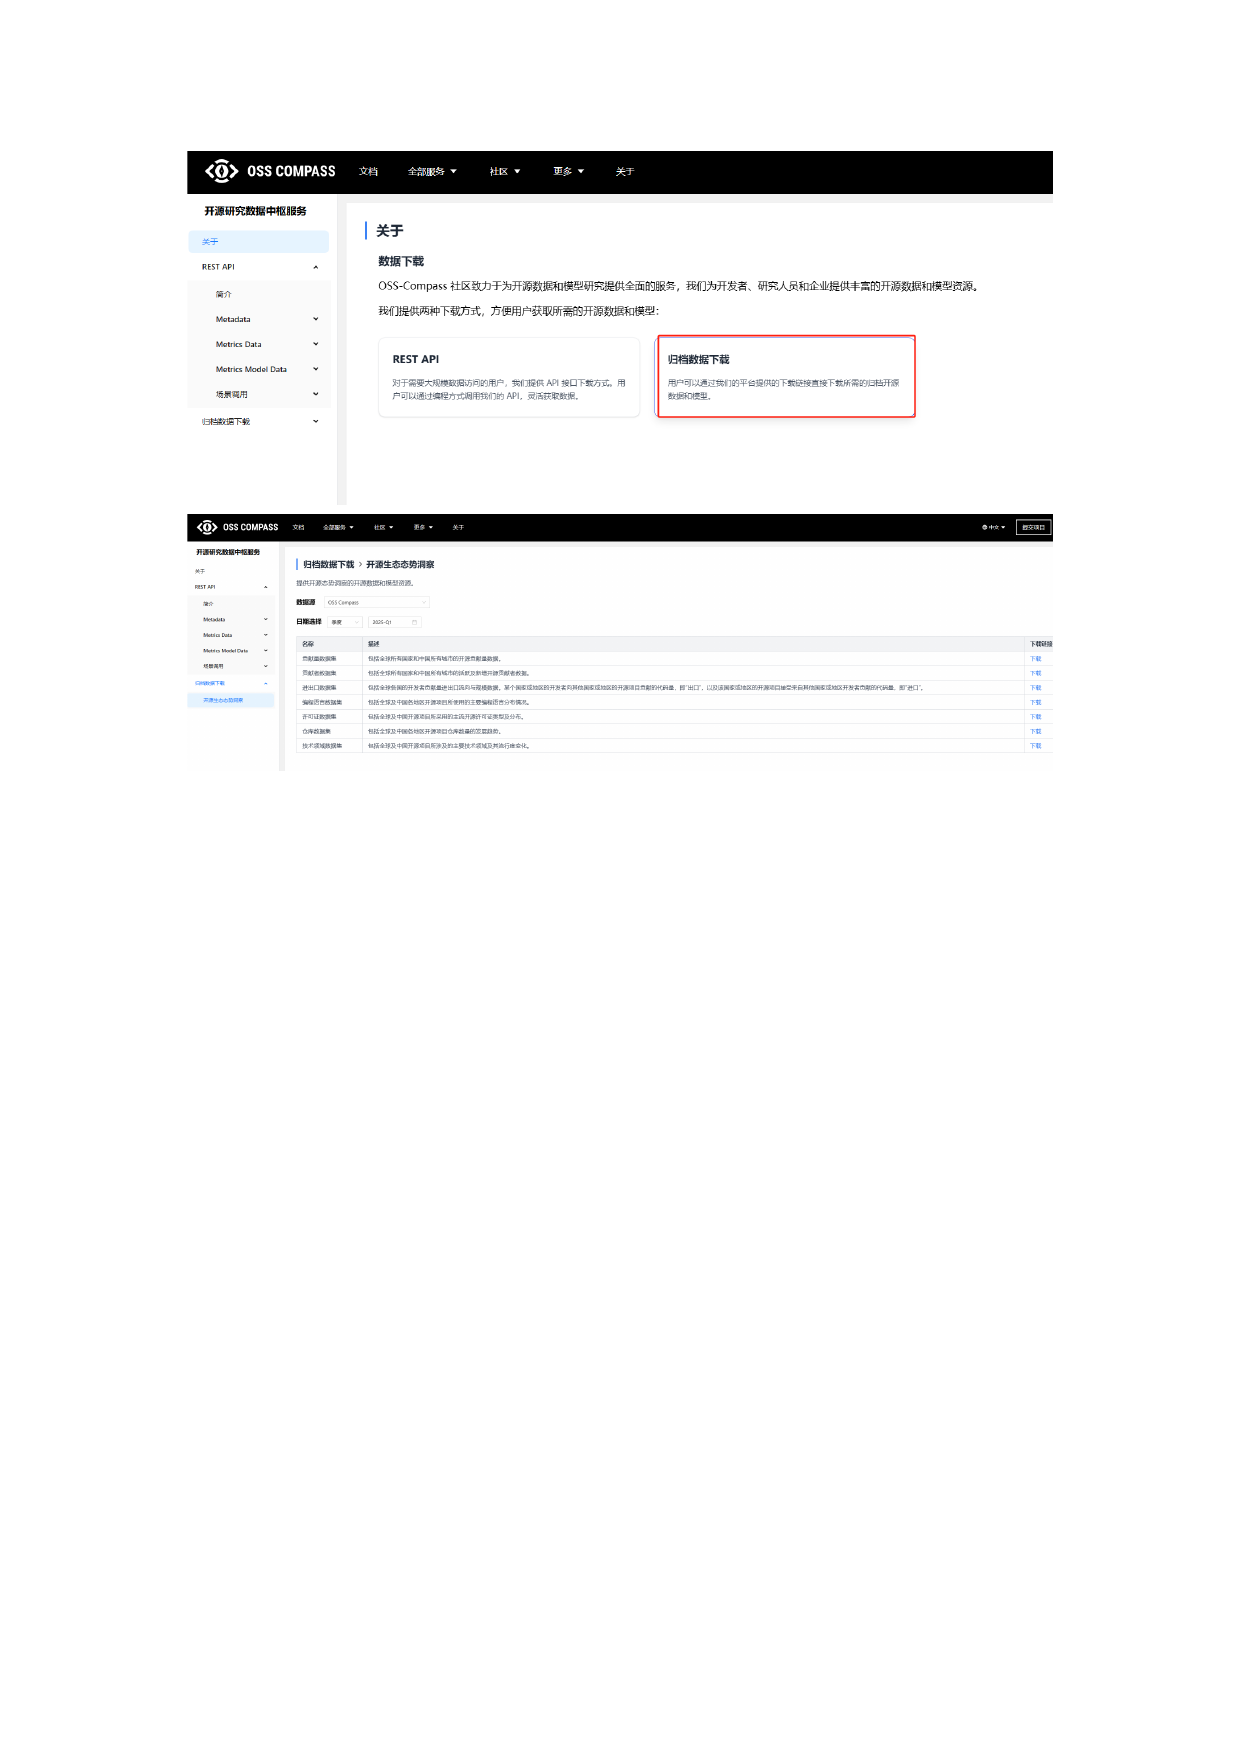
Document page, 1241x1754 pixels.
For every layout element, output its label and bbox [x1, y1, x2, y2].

picture [187, 151, 1053, 505]
picture [187, 514, 1053, 771]
